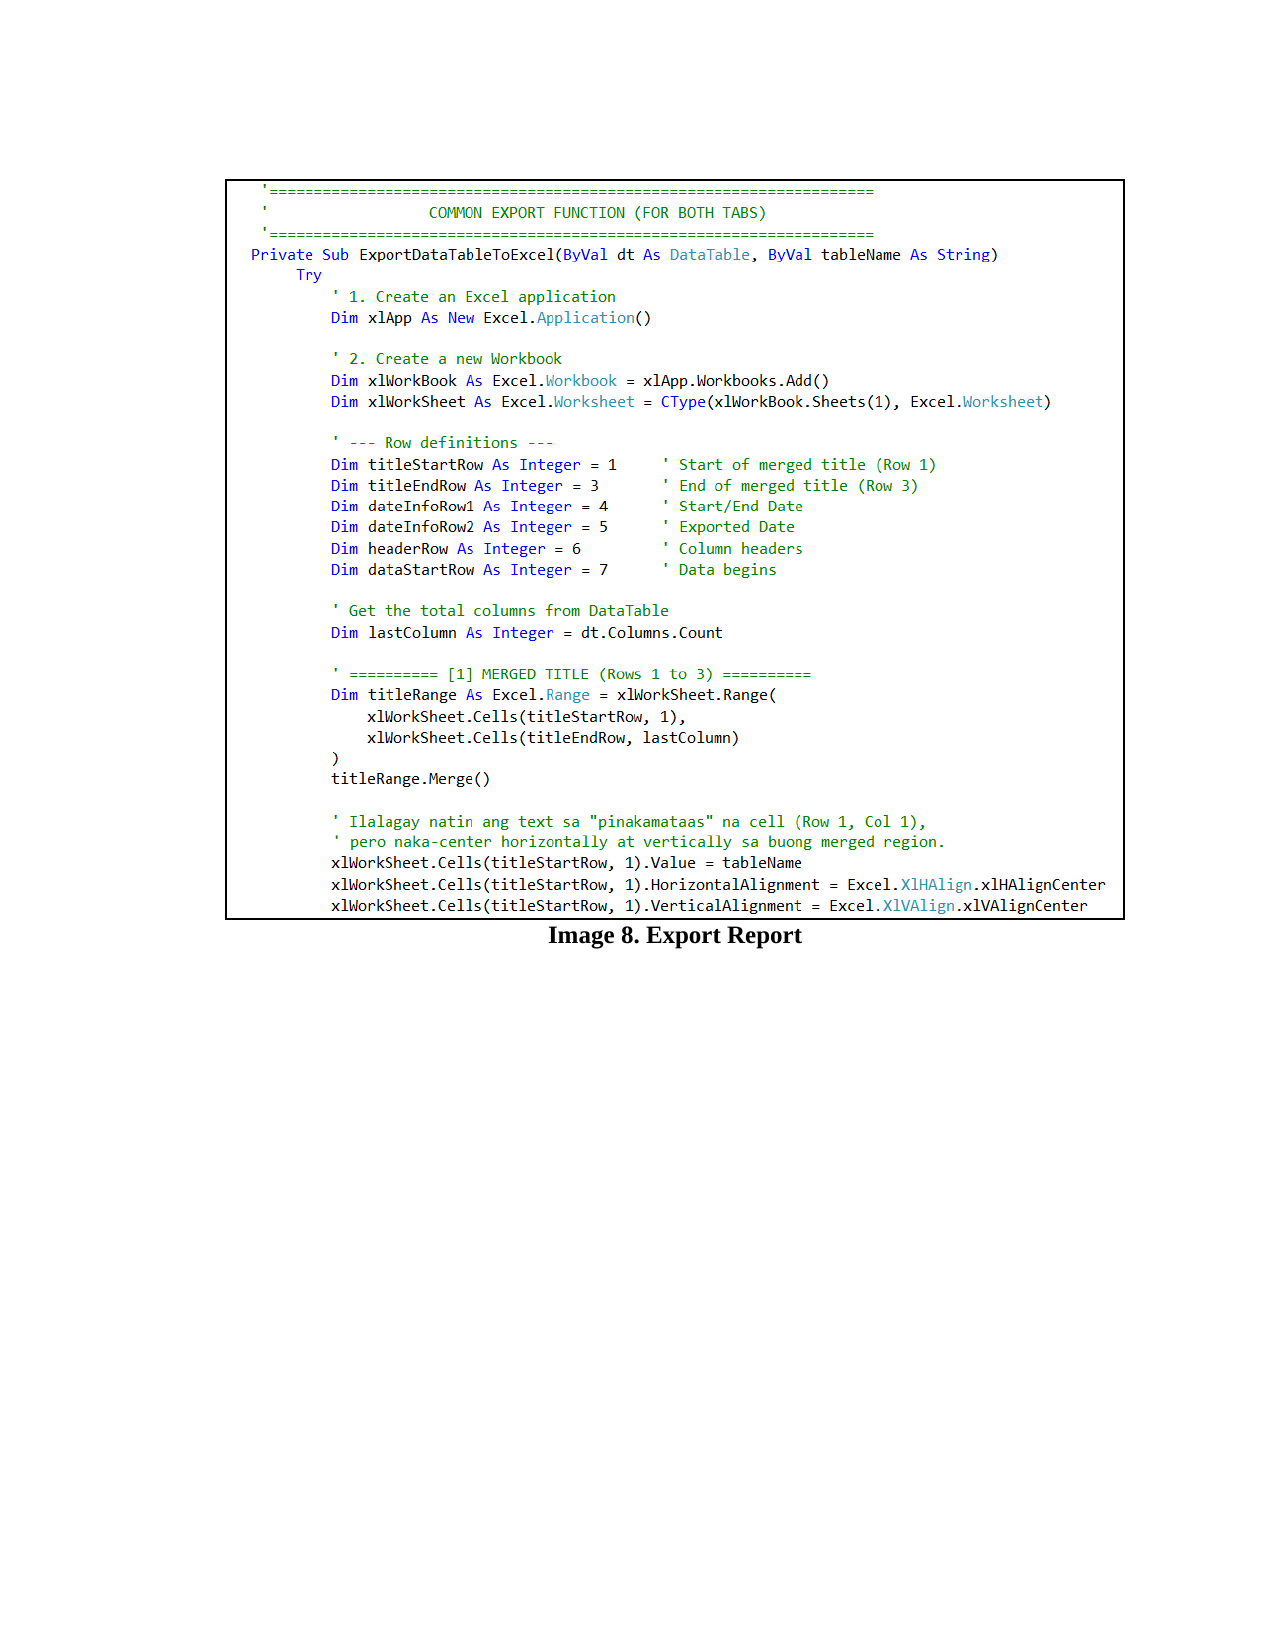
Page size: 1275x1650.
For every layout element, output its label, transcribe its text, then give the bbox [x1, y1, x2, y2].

text Image 8. Export Report [225, 920, 1125, 949]
picture [227, 181, 1123, 918]
